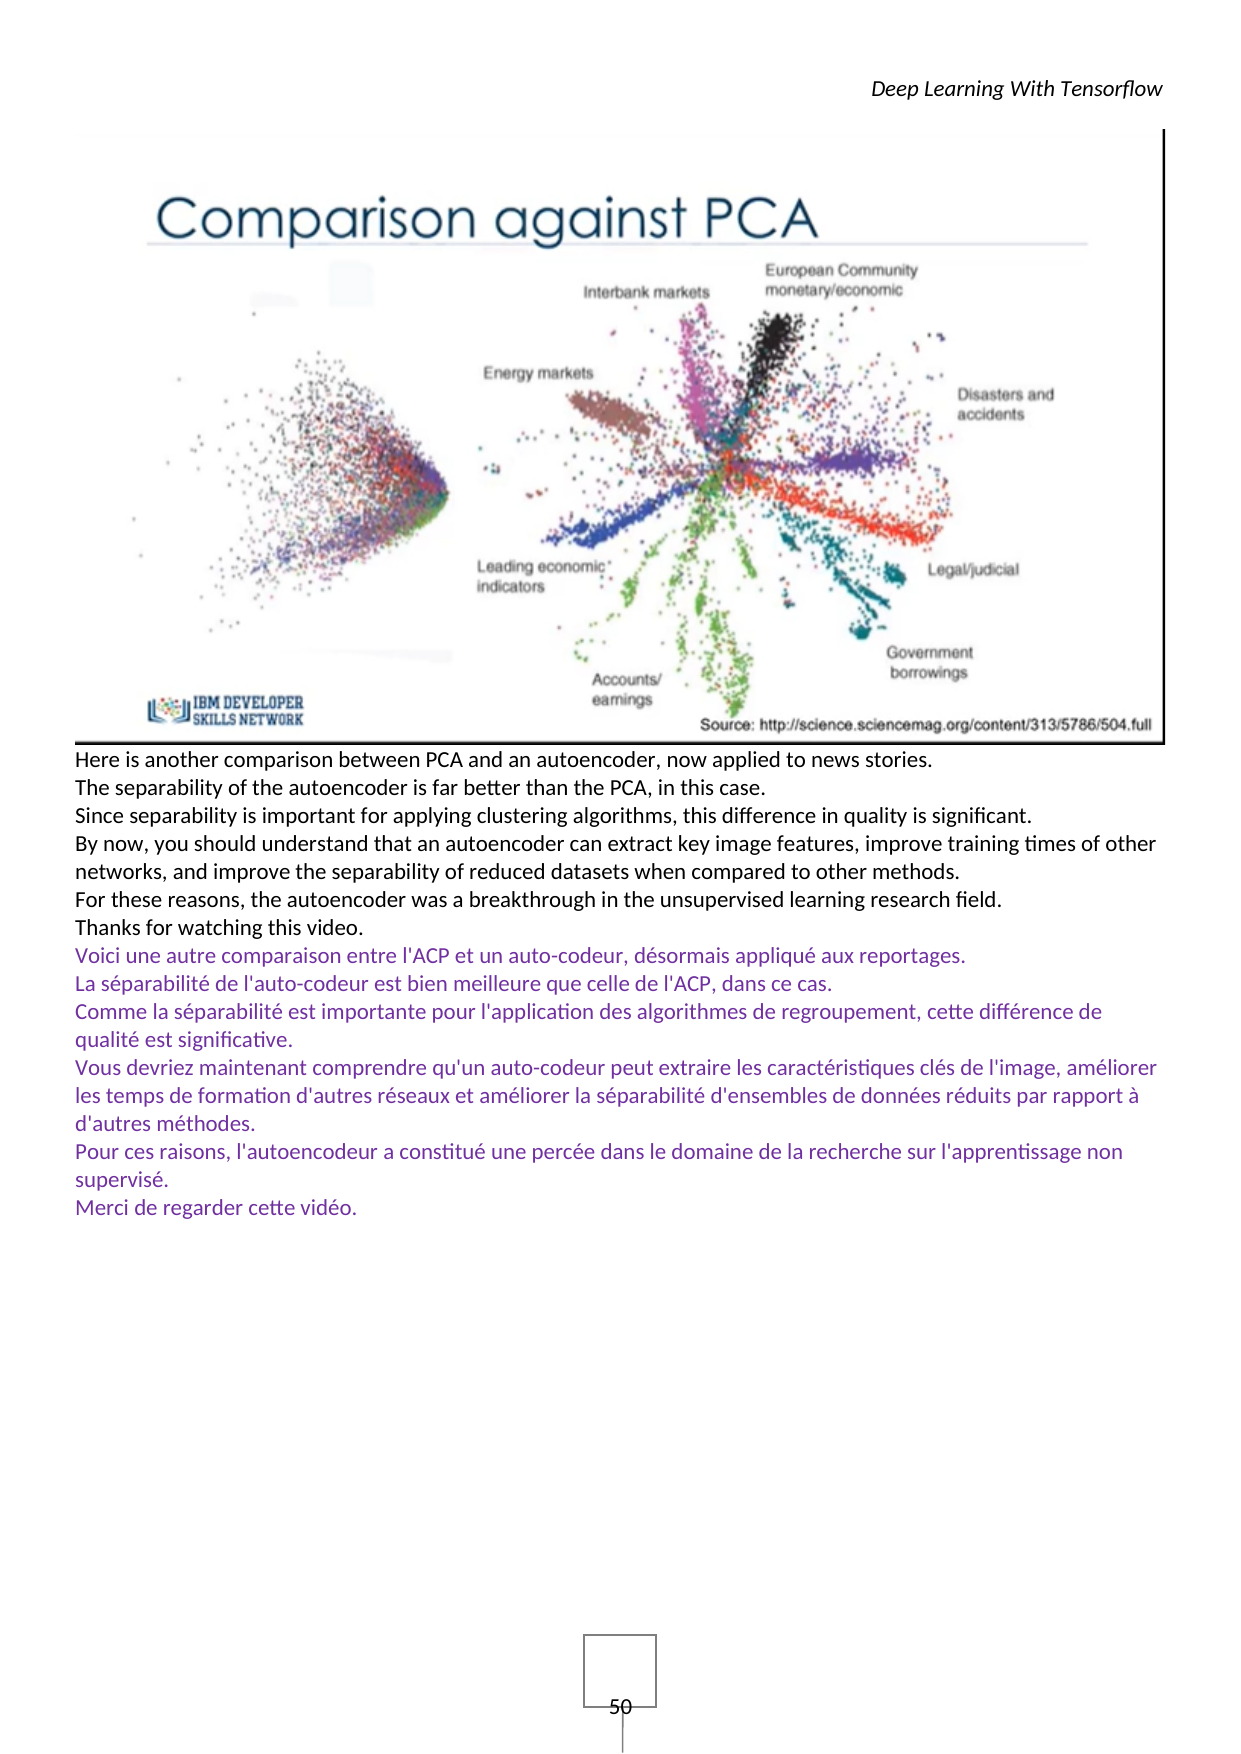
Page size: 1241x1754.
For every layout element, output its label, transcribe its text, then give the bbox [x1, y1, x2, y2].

text Pour ces raisons, l'autoencodeur a constitué une percée dans le domaine de la recherche sur l'apprentissage non supervisé. [75, 1137, 1165, 1193]
text La séparabilité de l'auto-codeur est bien meilleure que celle de l'ACP, dans ce cas. [75, 969, 1165, 997]
text Voici une autre comparaison entre l'ACP et un auto-codeur, désormais appliqué aux reportages. [75, 941, 1165, 969]
text Here is another comparison between PCA and an autoencoder, now applied to news stories. [75, 745, 1165, 773]
text Since separability is important for applying clustering algorithms, this difference in quality is significant. [75, 801, 1165, 829]
text The separability of the autoencoder is far better than the PCA, in this case. [75, 773, 1165, 801]
text For these reasons, the autoencoder was a breakthrough in the unsupervised learning research field. [75, 885, 1165, 913]
text Comme la séparabilité est importante pour l'application des algorithmes de regroupement, cette différence de qualité est significative. [75, 997, 1165, 1053]
text Thanks for watching this video. [75, 913, 1165, 941]
picture [75, 129, 1166, 745]
text Merci de regarder cette vidéo. [75, 1193, 1165, 1221]
text Vous devriez maintenant comprendre qu'un auto-codeur peut extraire les caractéristiques clés de l'image, améliorer les temps de formation d'autres réseaux et améliorer la séparabilité d'ensembles de données réduits par rapport à d'autres méthodes. [75, 1053, 1165, 1137]
text By now, you should understand that an autoencoder can extract key image features, improve training times of other networks, and improve the separability of reduced datasets when compared to other methods. [75, 829, 1165, 885]
